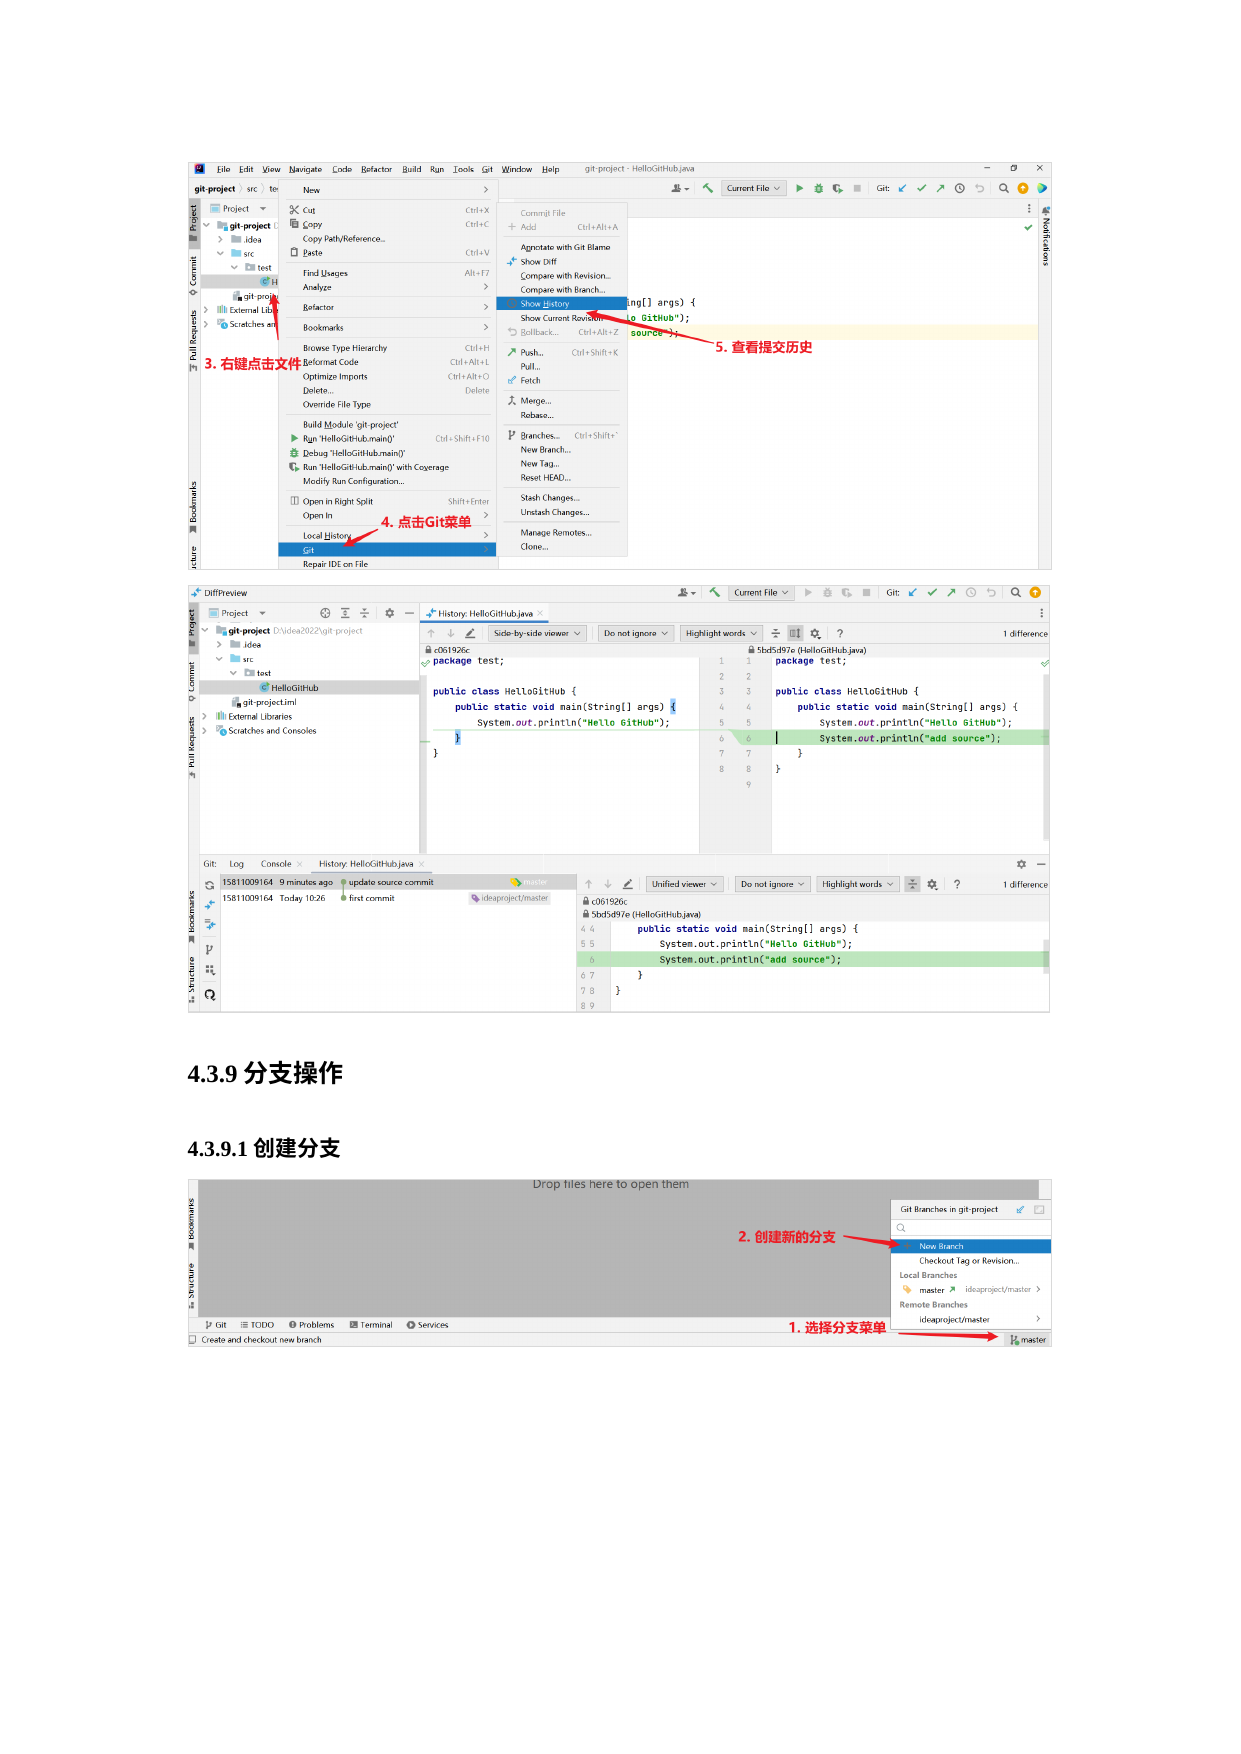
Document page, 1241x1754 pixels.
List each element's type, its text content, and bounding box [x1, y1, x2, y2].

subtitle 4.3.9.1 创建分支 [187, 1131, 1053, 1163]
picture [189, 1180, 1051, 1346]
subtitle 4.3.9 分支操作 [187, 1039, 1053, 1104]
picture [189, 586, 1049, 1012]
picture [189, 163, 1051, 569]
